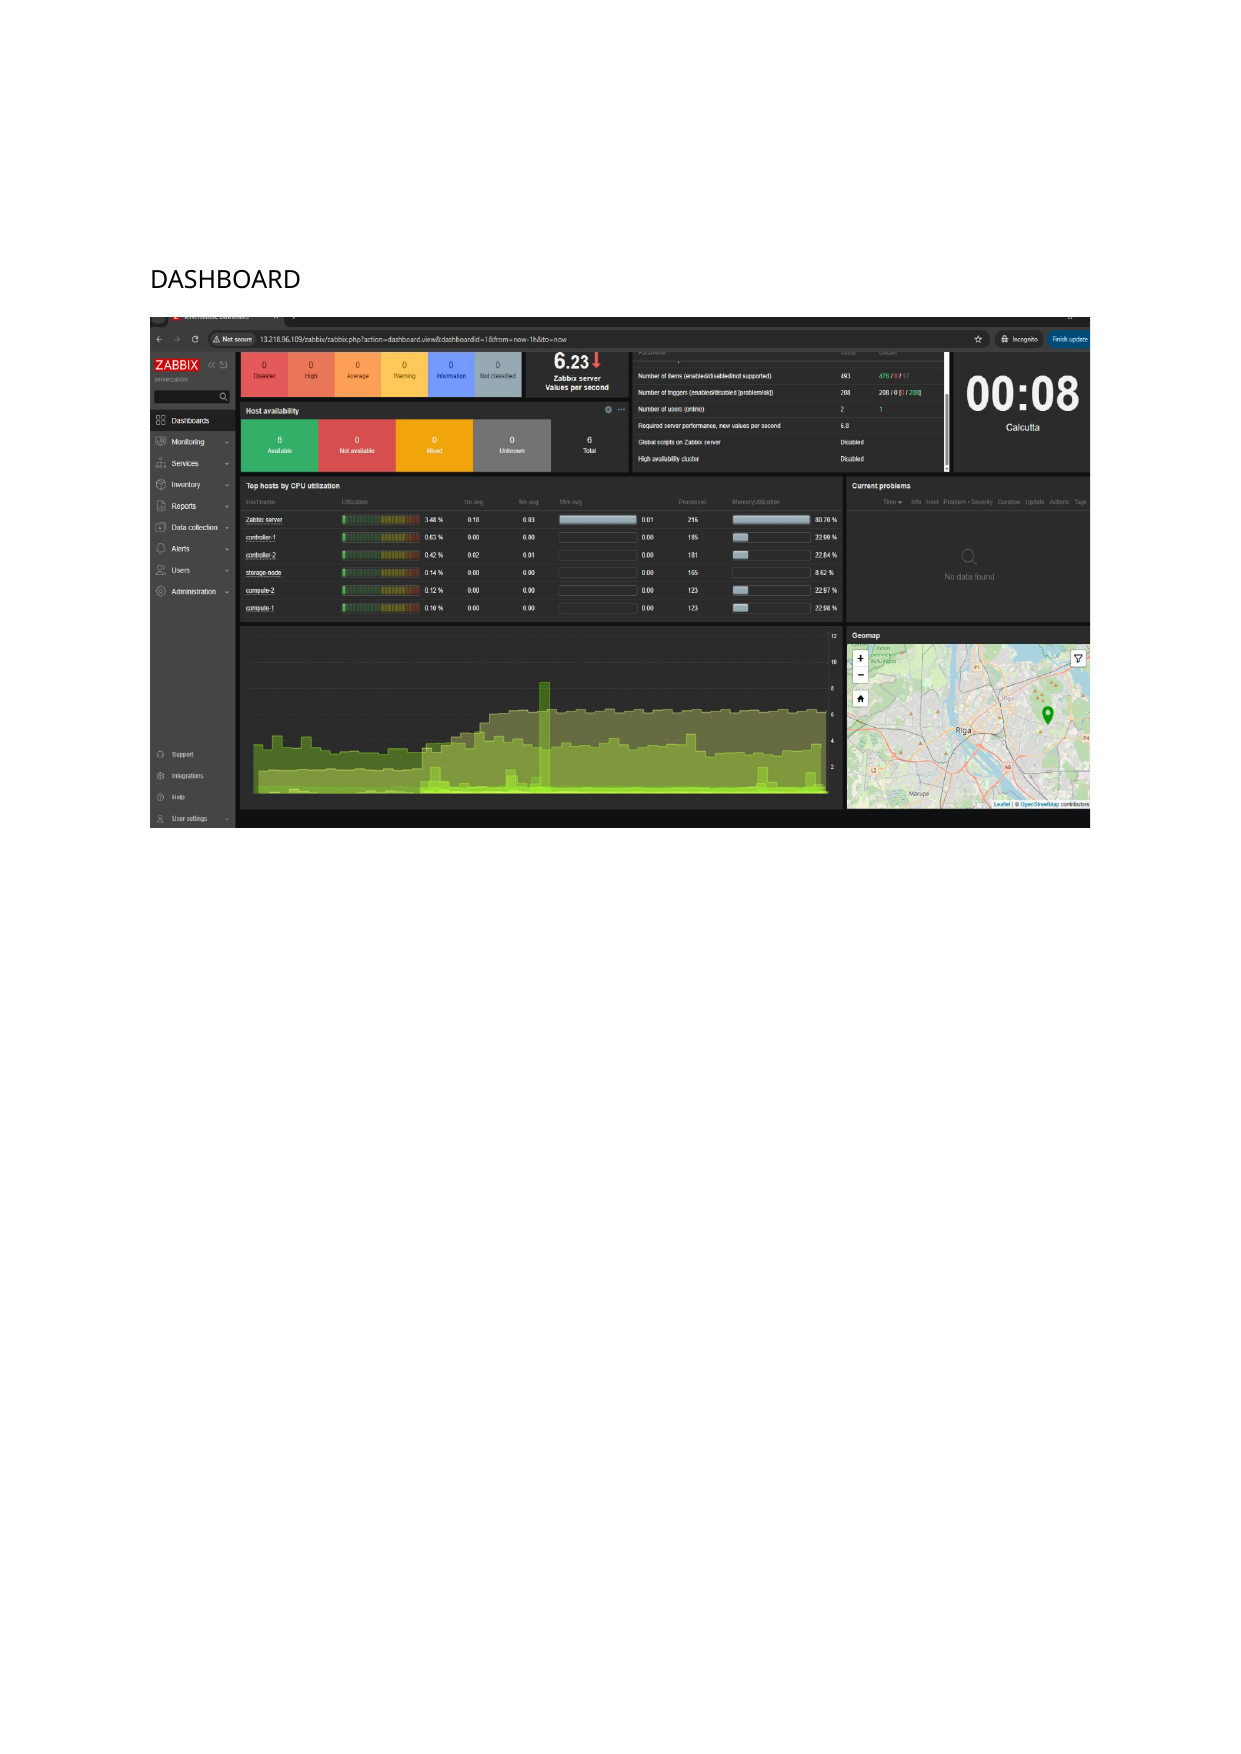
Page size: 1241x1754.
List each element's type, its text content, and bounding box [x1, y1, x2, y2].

text DASHBOARD [150, 262, 1090, 296]
picture [150, 317, 1091, 828]
